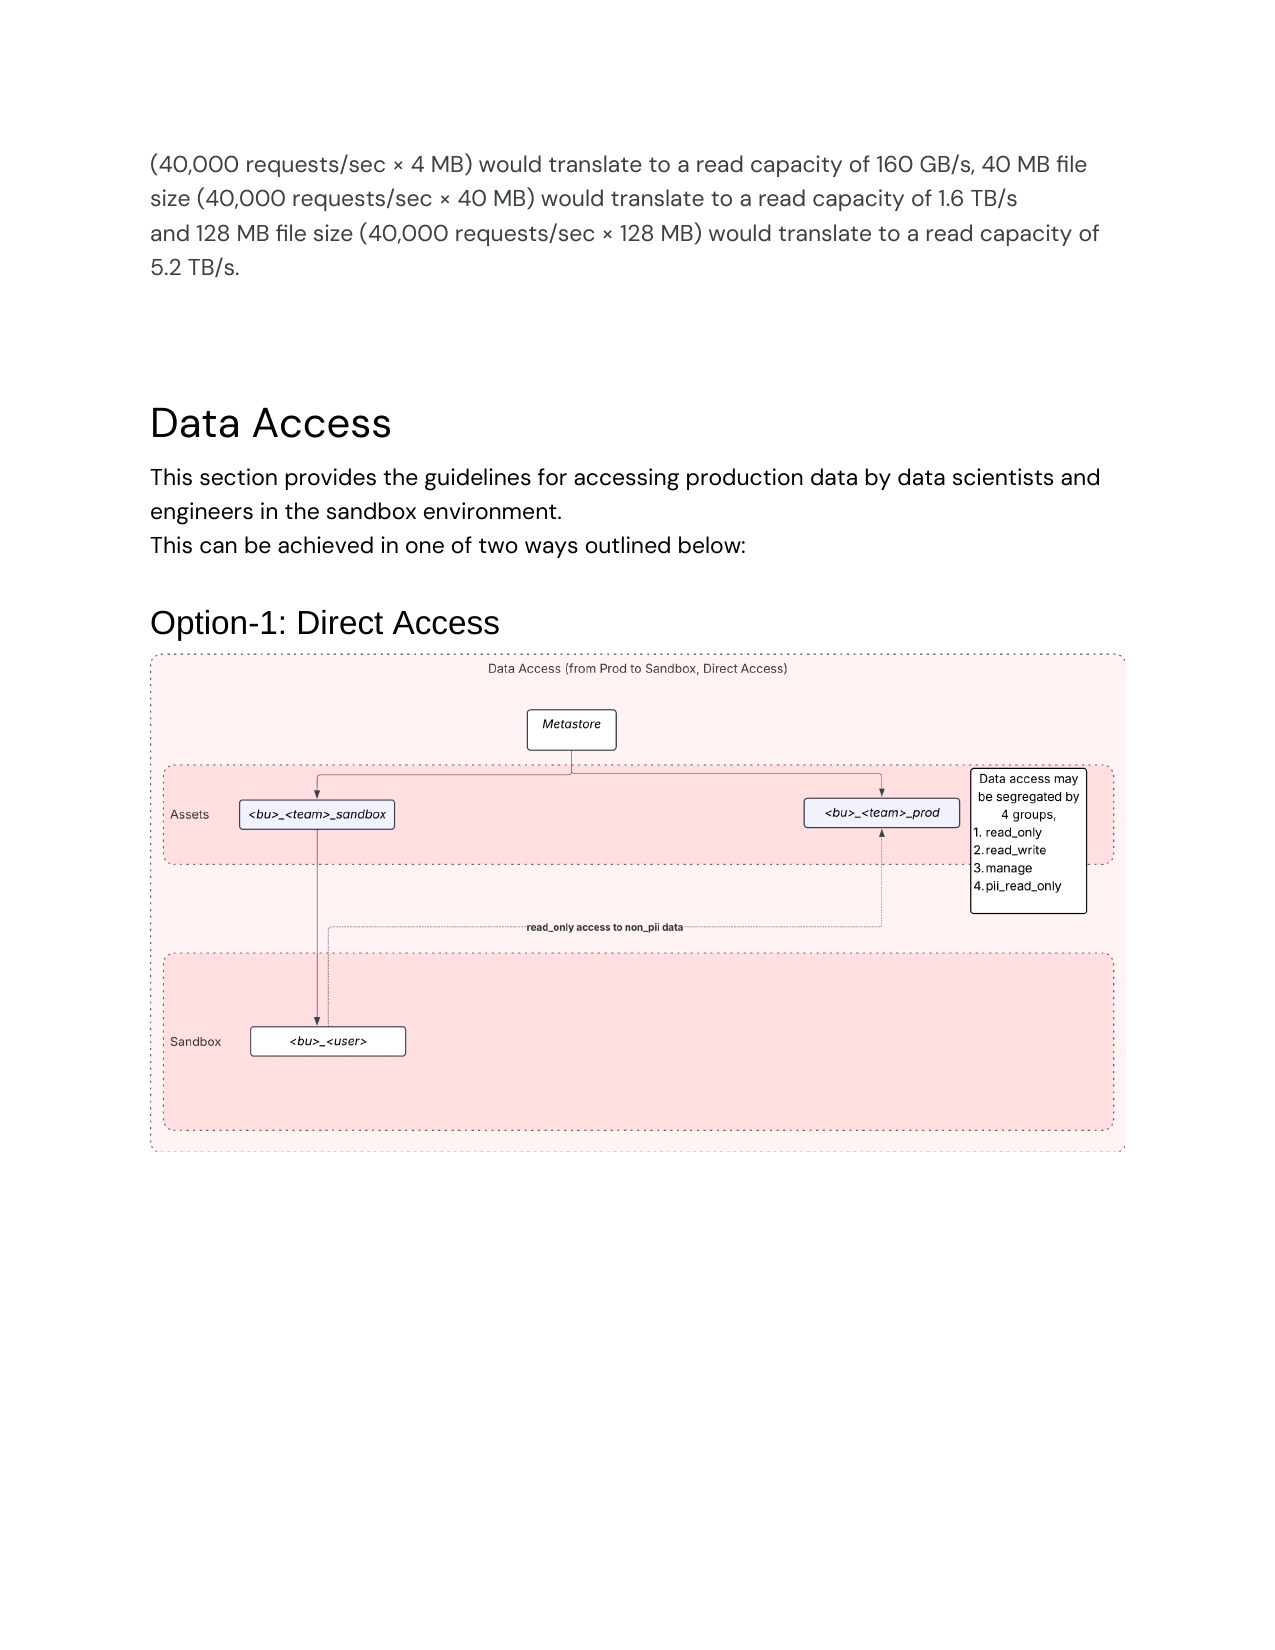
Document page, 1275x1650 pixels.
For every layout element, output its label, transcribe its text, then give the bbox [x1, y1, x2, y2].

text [150, 150, 1125, 214]
picture [150, 653, 1125, 1152]
text This section provides the guidelines for accessing production data by data scientists and engineers in the sandbox environment. [150, 463, 1125, 527]
text and 128 MB file size (40,000 requests/sec × 128 MB) would translate to a read capacity of 5.2 TB/s. [150, 218, 1125, 282]
subtitle Data Access [150, 396, 1125, 450]
subtitle Option-1: Direct Access [150, 603, 1125, 641]
text This can be achieved in one of two ways outlined below: [150, 531, 1125, 561]
